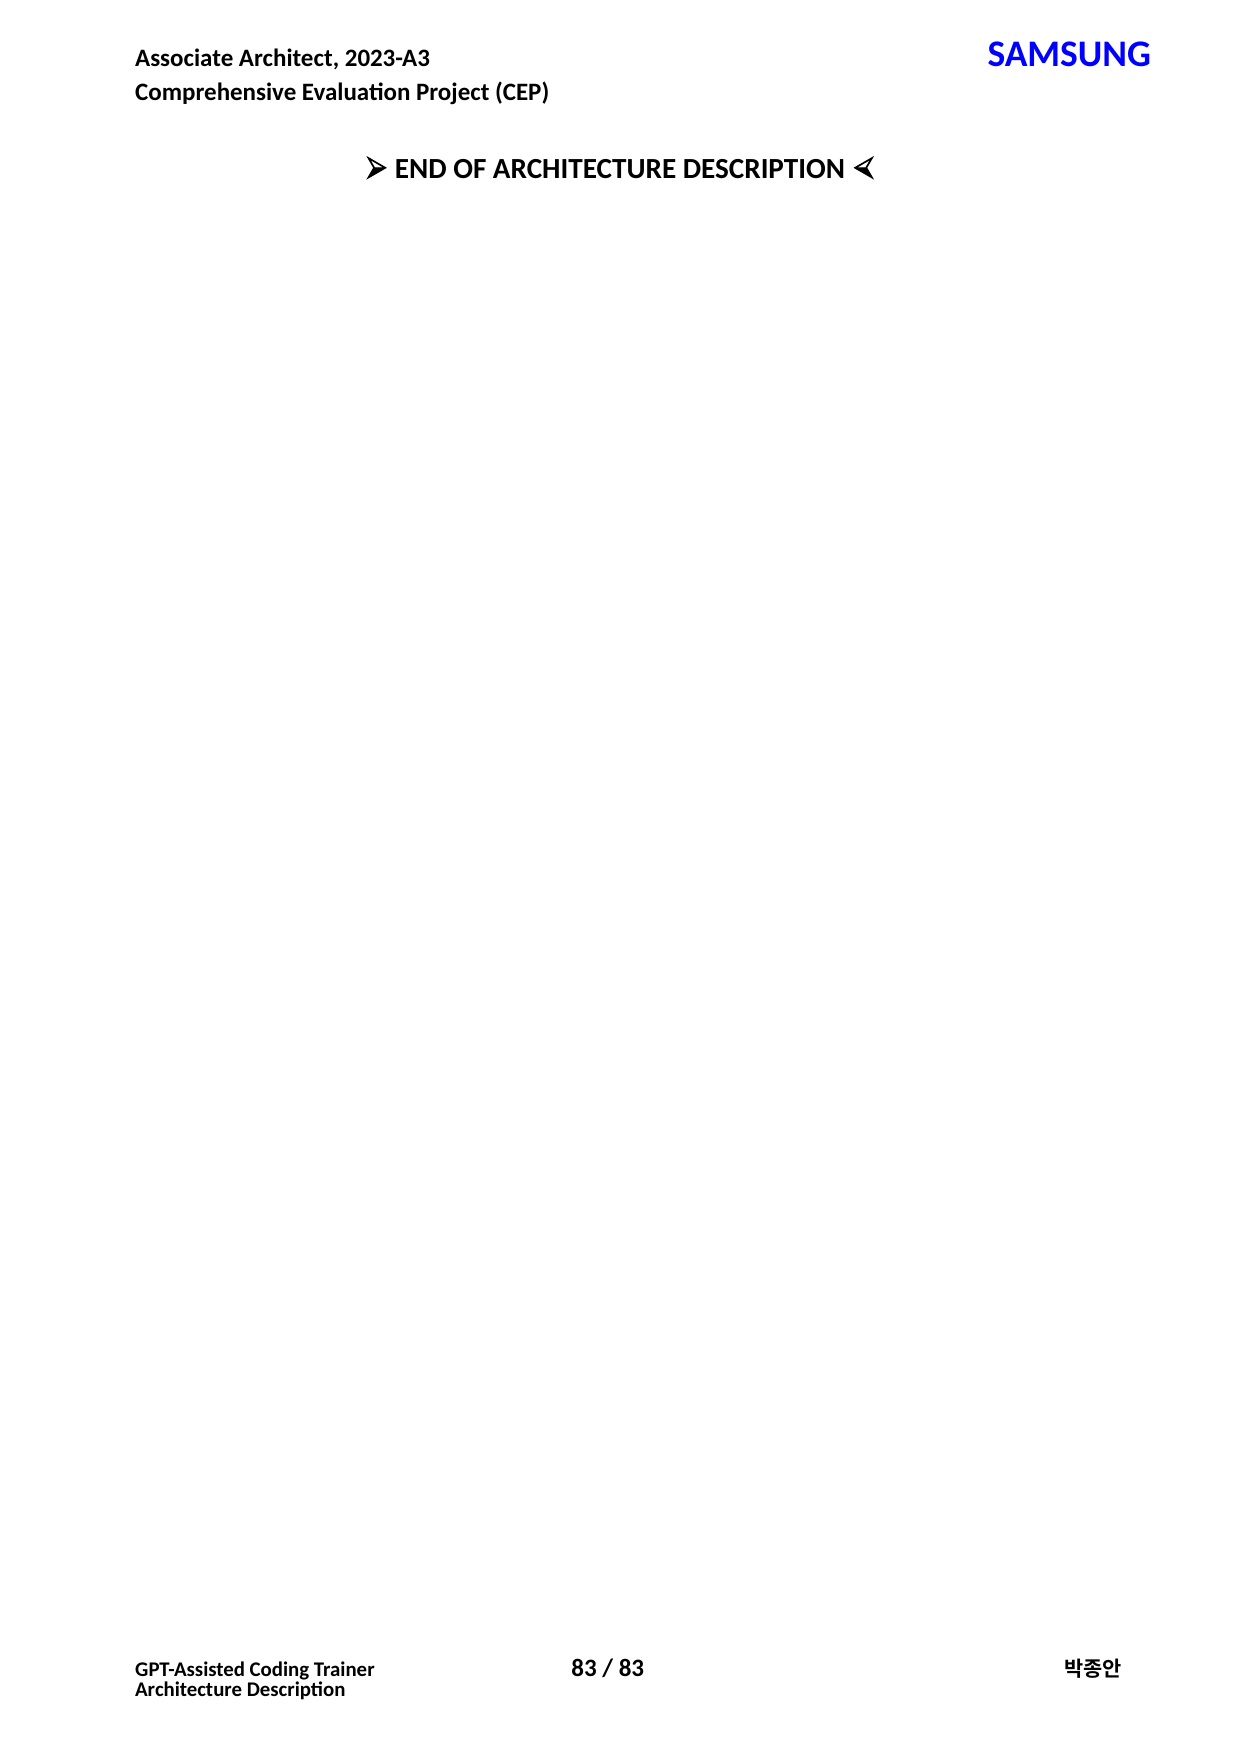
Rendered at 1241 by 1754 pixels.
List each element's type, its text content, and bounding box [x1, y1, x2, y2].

text END OF ARCHITECTURE DESCRIPTION [135, 150, 1105, 186]
